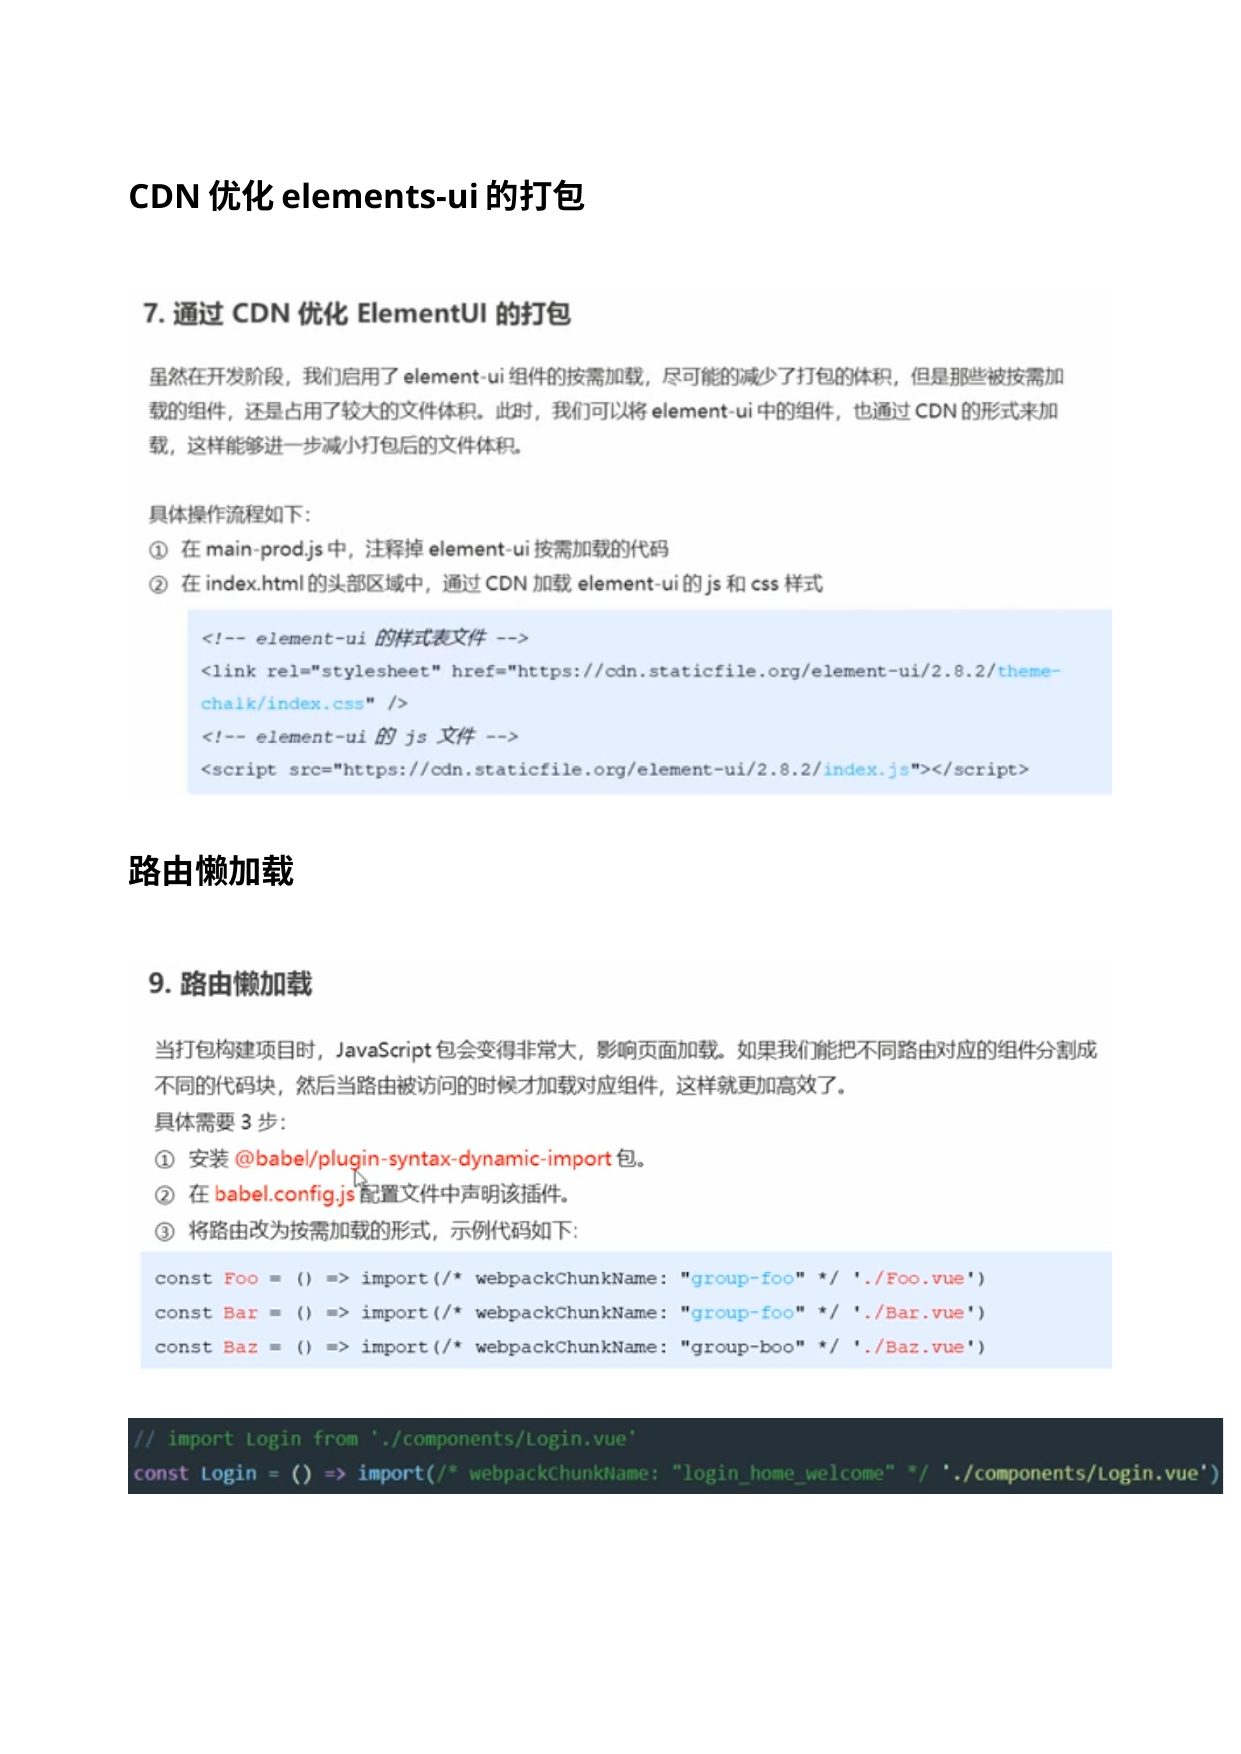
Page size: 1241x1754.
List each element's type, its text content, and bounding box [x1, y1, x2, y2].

subtitle 路由懒加载 [128, 836, 1112, 901]
subtitle CDN优化elements-ui的打包 [128, 162, 1112, 227]
picture [128, 963, 1113, 1375]
picture [128, 289, 1113, 797]
picture [128, 1418, 1224, 1494]
